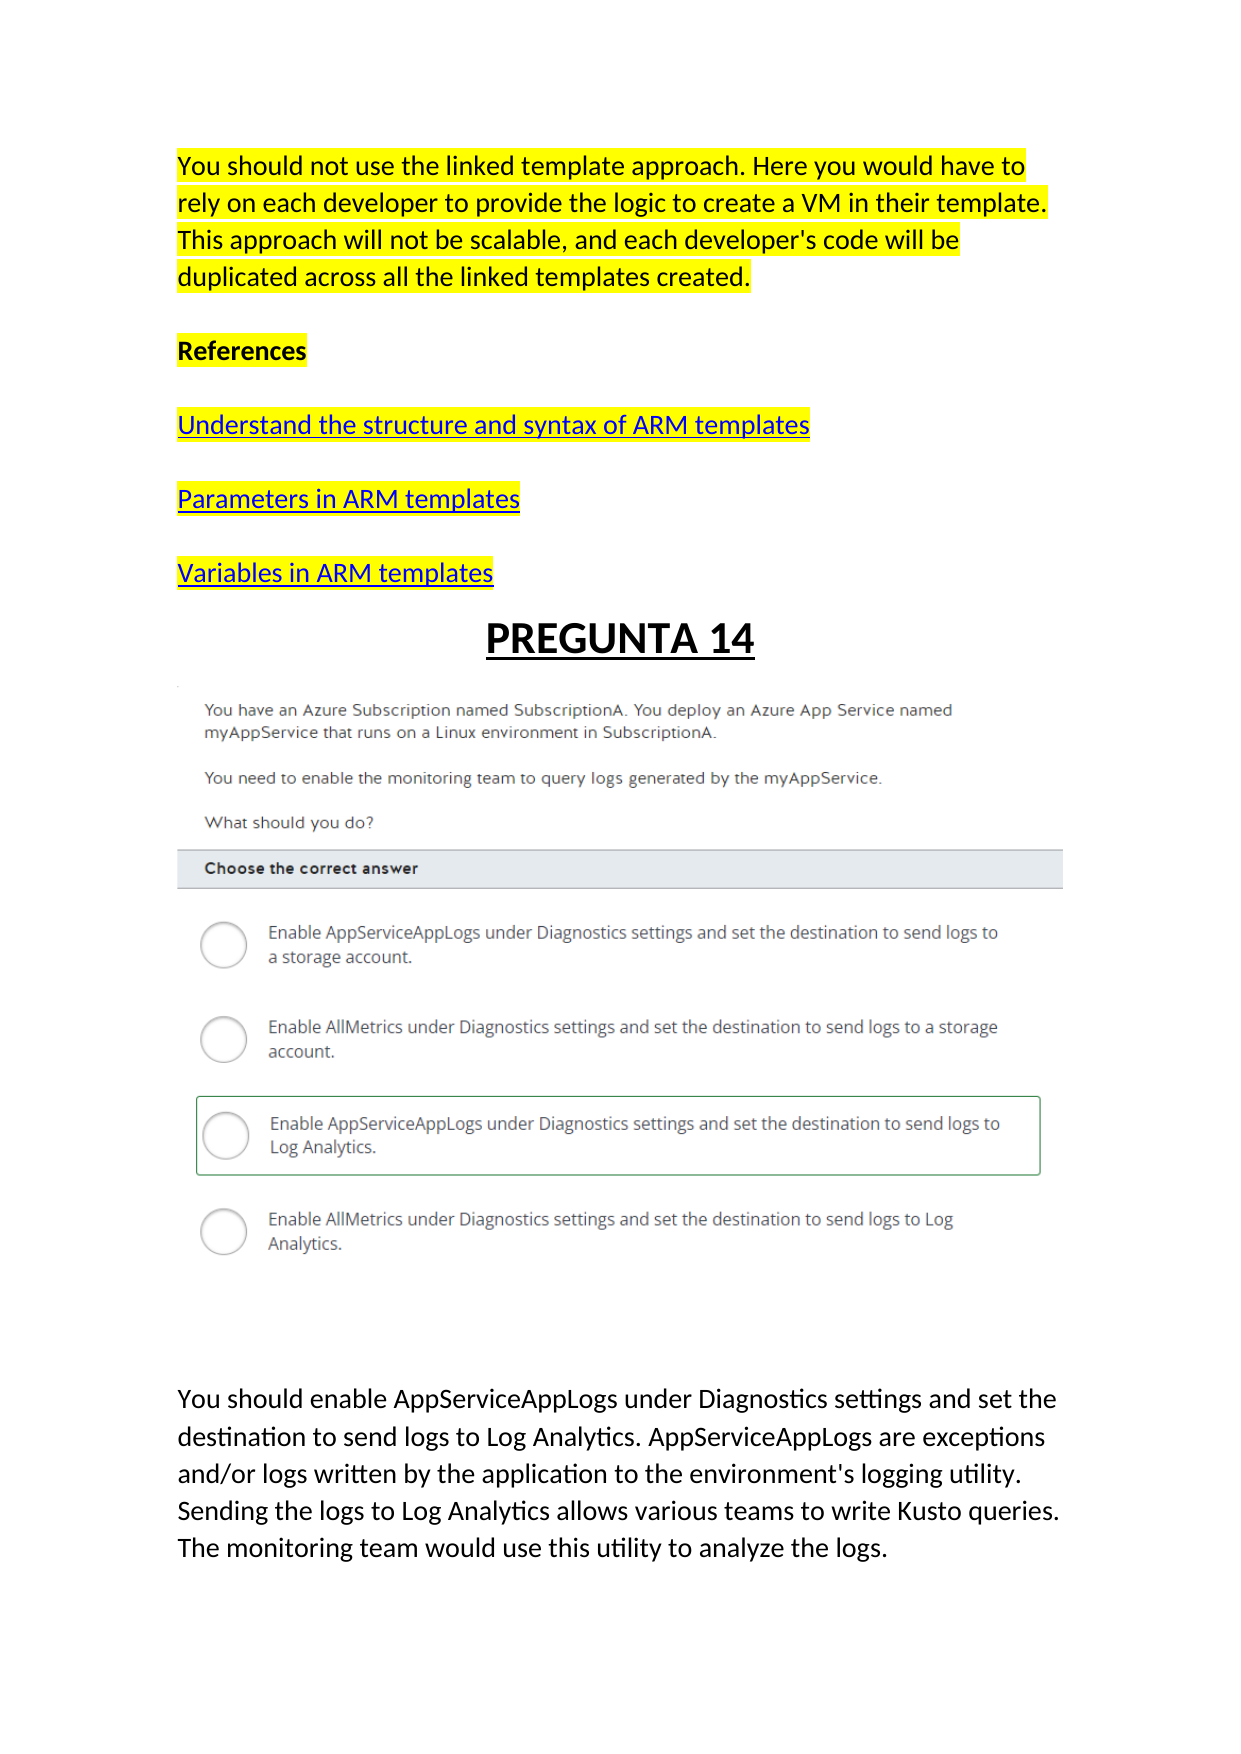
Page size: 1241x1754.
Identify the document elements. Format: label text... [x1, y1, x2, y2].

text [177, 1381, 1063, 1601]
text PREGUNTA 14 [177, 609, 1063, 665]
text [177, 148, 1063, 590]
picture [177, 686, 1063, 1286]
